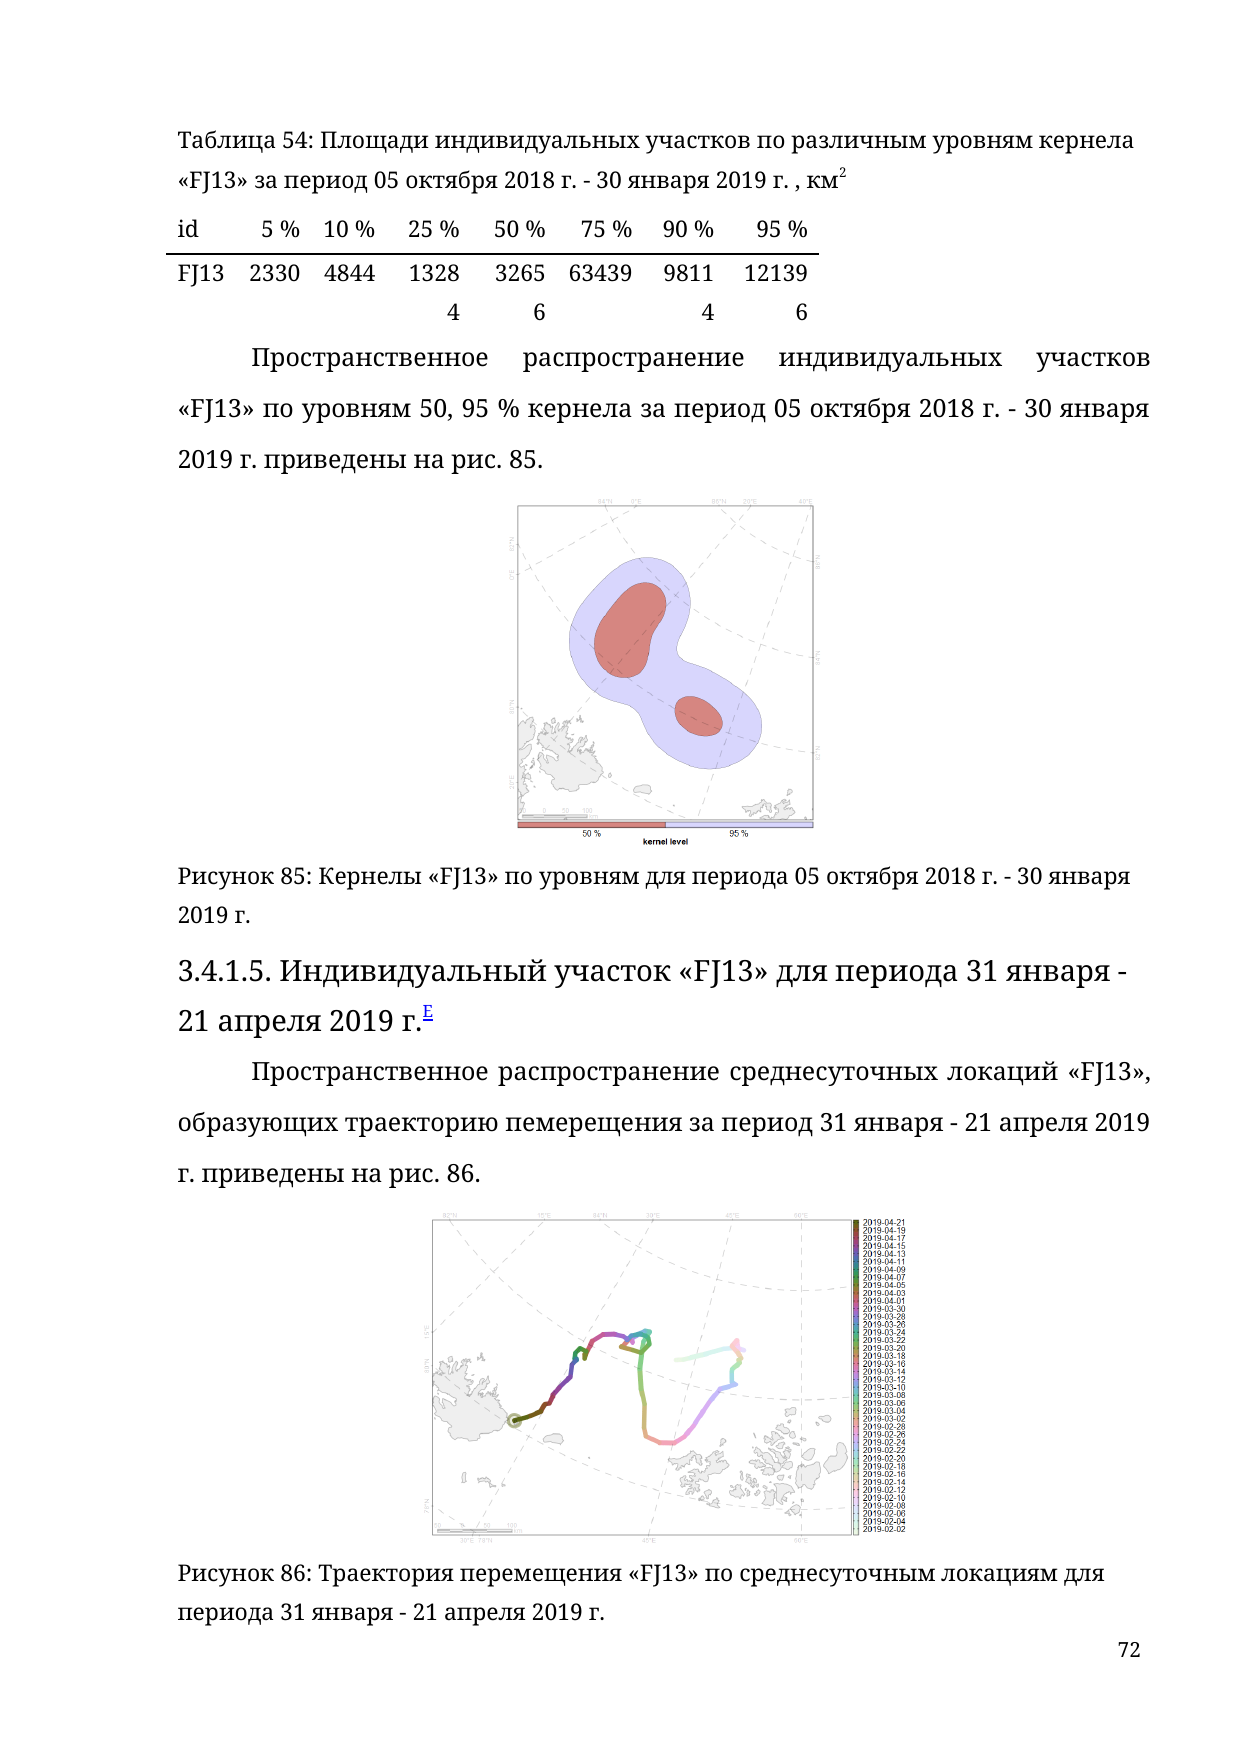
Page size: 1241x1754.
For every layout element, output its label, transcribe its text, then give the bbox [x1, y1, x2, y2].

subtitle Индивидуальный участок «FJ13» для периода 31 января - 21 апреля 2019 г.E [177, 950, 1152, 1039]
picture [506, 496, 823, 847]
text Пространственное распространение среднесуточных локаций «FJ13», образующих траекторию пемерещения за период 31 января - 21 апреля 2019 г. приведены на рис. 86. [177, 1054, 1152, 1190]
text Рисунок 85: Кернелы «FJ13» по уровням для периода 05 октября 2018 г. - 30 января 2019 г. [177, 860, 1152, 930]
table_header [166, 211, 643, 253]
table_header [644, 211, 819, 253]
text Таблица 54: Площади индивидуальных участков по различным уровням кернела «FJ13» за период 05 октября 2018 г. - 30 января 2019 г. , км2 [177, 124, 1152, 195]
text Рисунок 86: Траектория перемещения «FJ13» по среднесуточным локациям для периода 31 января - 21 апреля 2019 г. [177, 1557, 1152, 1627]
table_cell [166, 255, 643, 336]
picture [421, 1210, 908, 1545]
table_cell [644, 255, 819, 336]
text Пространственное распространение индивидуальных участков «FJ13» по уровням 50, 95 % кернела за период 05 октября 2018 г. - 30 января 2019 г. приведены на рис. 85. [177, 340, 1152, 476]
